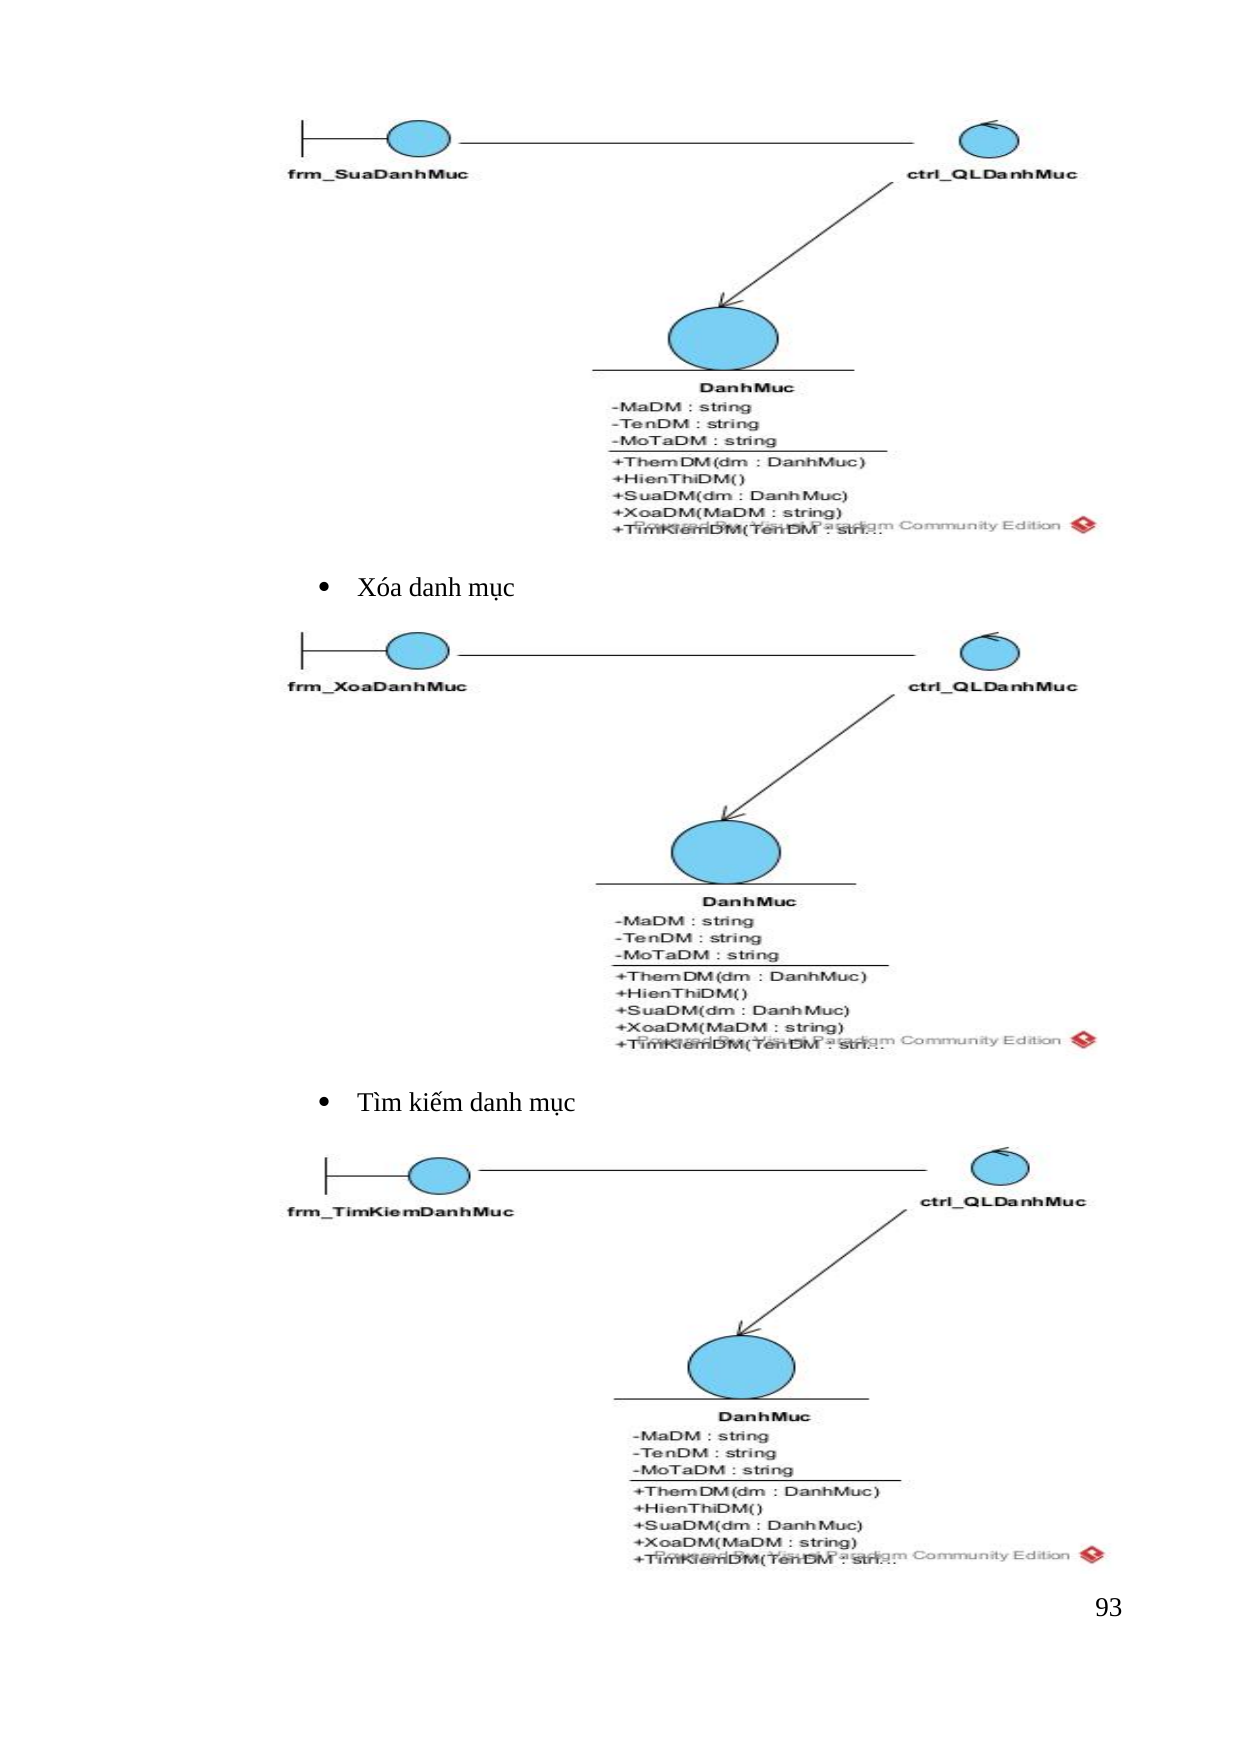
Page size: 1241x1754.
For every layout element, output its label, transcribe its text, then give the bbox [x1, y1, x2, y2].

picture [265, 630, 1107, 1059]
list Tìm kiếm danh mục [319, 1086, 1122, 1118]
list Xóa danh mục [319, 571, 1122, 602]
picture [265, 118, 1107, 544]
picture [265, 1145, 1114, 1574]
